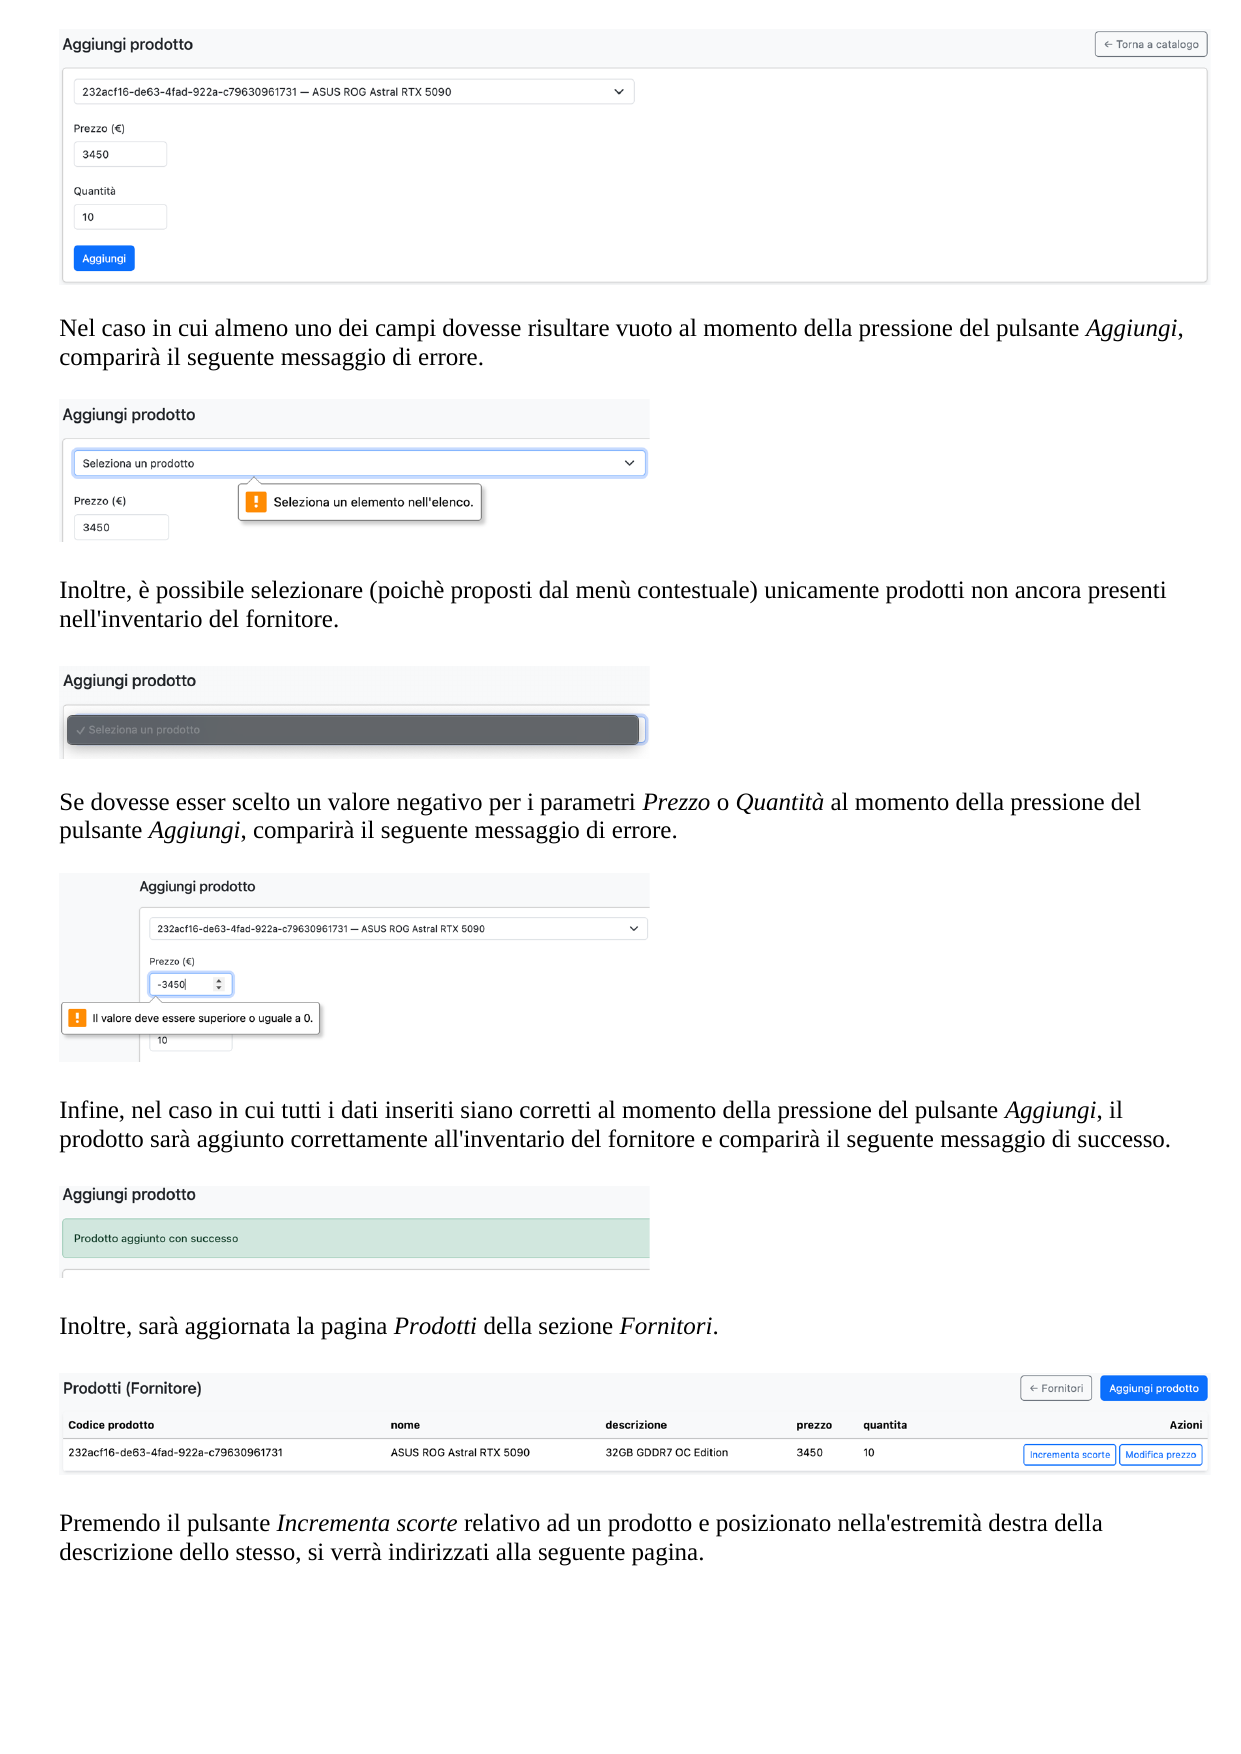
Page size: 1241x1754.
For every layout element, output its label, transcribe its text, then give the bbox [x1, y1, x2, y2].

picture [59, 1373, 1211, 1475]
picture [59, 29, 1211, 285]
text Premendo il pulsante Incrementa scorte relativo ad un prodotto e posizionato nella'estremità destra della descrizione dello stesso, si verrà indirizzati alla seguente pagina. [59, 1508, 1211, 1565]
picture [59, 1186, 650, 1278]
picture [59, 666, 650, 759]
text Inoltre, è possibile selezionare (poichè proposti dal menù contestuale) unicamente prodotti non ancora presenti nell'inventario del fornitore. [59, 575, 1211, 632]
text Se dovesse esser scelto un valore negativo per i parametri Prezzo o Quantità al momento della pressione del pulsante Aggiungi, comparirà il seguente messaggio di errore. [59, 787, 1211, 844]
text Inoltre, sarà aggiornata la pagina Prodotti della sezione Fornitori. [59, 1311, 1211, 1340]
picture [59, 873, 650, 1062]
picture [59, 399, 650, 542]
text Infine, nel caso in cui tutti i dati inseriti siano corretti al momento della pressione del pulsante Aggiungi, il prodotto sarà aggiunto correttamente all'inventario del fornitore e comparirà il seguente messaggio di successo. [59, 1095, 1211, 1152]
text Nel caso in cui almeno uno dei campi dovesse risultare vuoto al momento della pressione del pulsante Aggiungi, comparirà il seguente messaggio di errore. [59, 313, 1211, 371]
